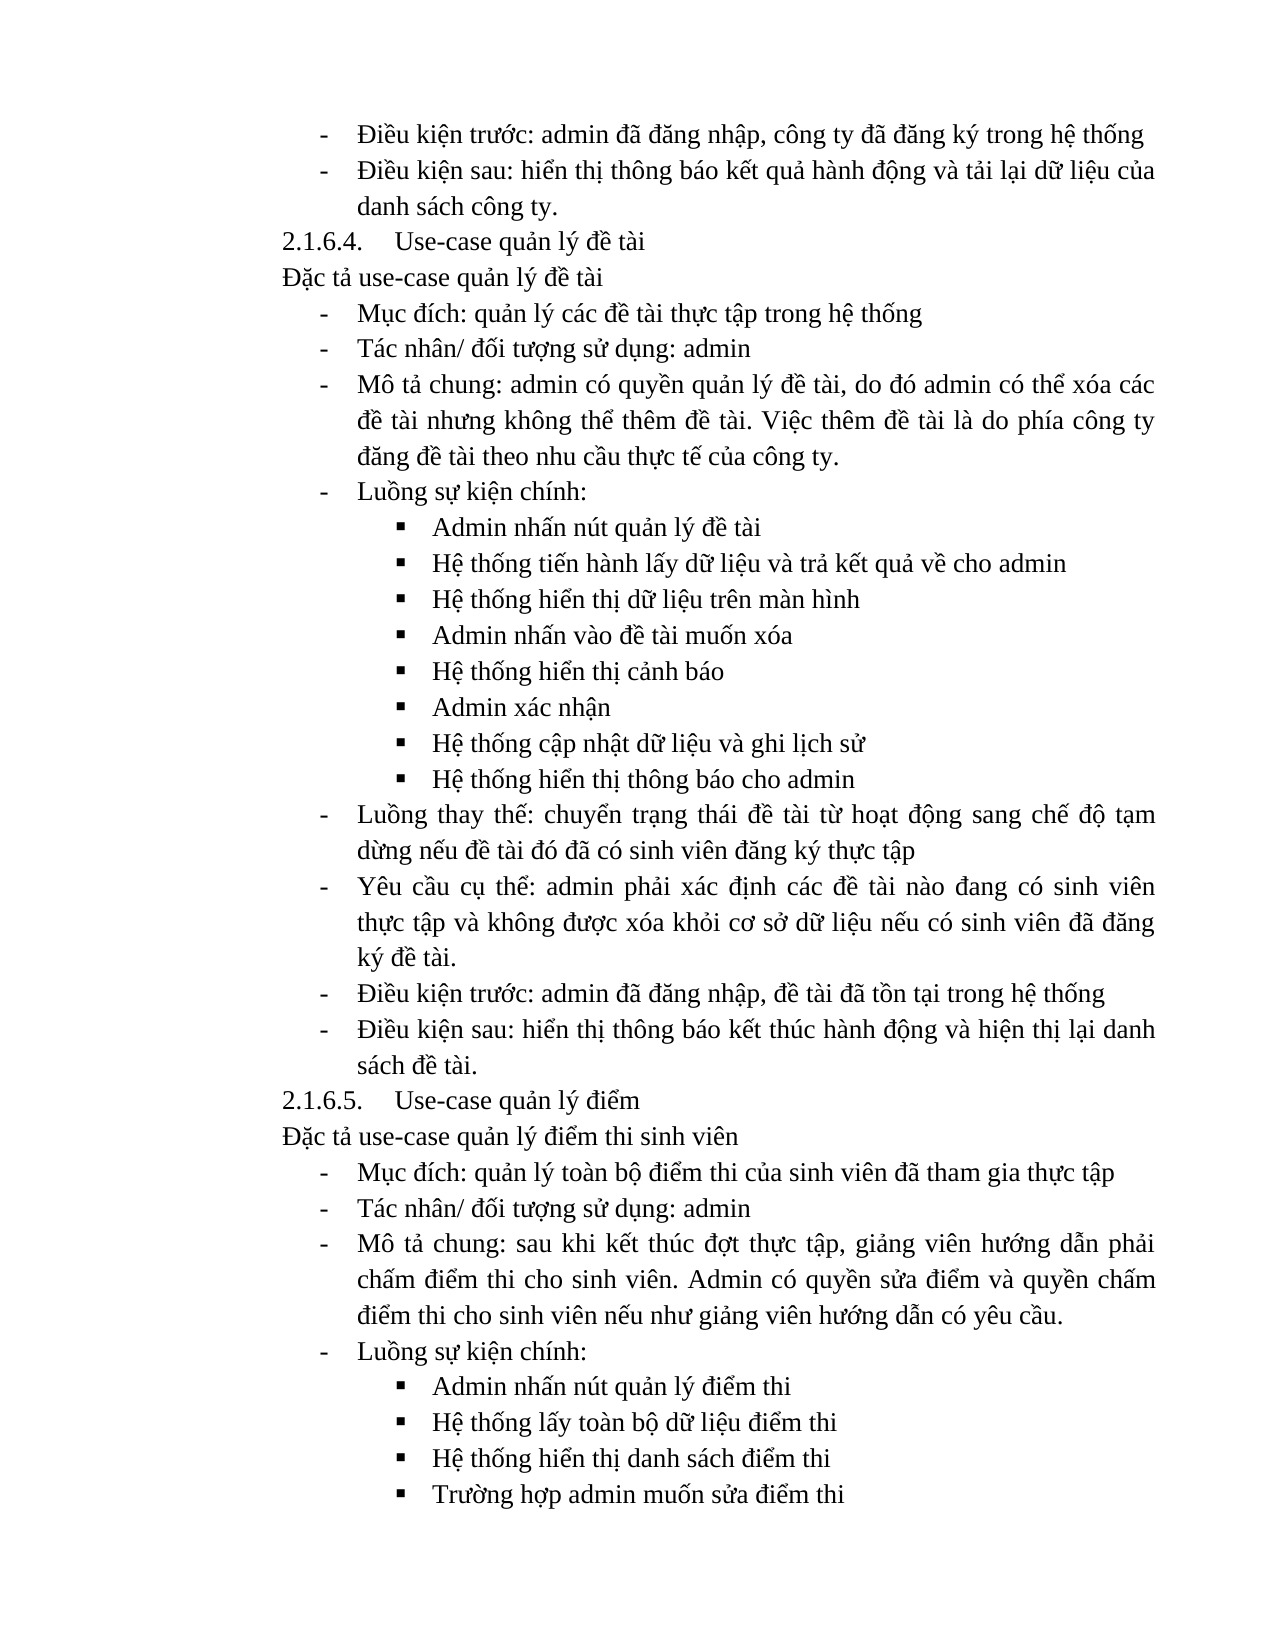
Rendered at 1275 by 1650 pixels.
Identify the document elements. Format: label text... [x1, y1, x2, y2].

list Hệ thống hiển thị danh sách điểm thi [394, 1442, 1157, 1473]
list Điều kiện trước: admin đã đăng nhập, công ty đã đăng ký trong hệ thống [319, 118, 1157, 149]
list Yêu cầu cụ thể: admin phải xác định các đề tài nào đang có sinh viên thực tập và không được xóa khỏi cơ sở dữ liệu nếu có sinh viên đã đăng ký đề tài. [319, 870, 1157, 973]
list Trường hợp admin muốn sửa điểm thi [394, 1478, 1157, 1509]
list Hệ thống cập nhật dữ liệu và ghi lịch sử [394, 727, 1157, 758]
list Use-case quản lý đề tài [282, 225, 1157, 256]
text Đặc tả use-case quản lý đề tài [282, 261, 1157, 292]
list Admin xác nhận [394, 691, 1157, 722]
list Use-case quản lý điểm [282, 1084, 1157, 1116]
list Mô tả chung: sau khi kết thúc đợt thực tập, giảng viên hướng dẫn phải chấm điểm thi cho sinh viên. Admin có quyền sửa điểm và quyền chấm điểm thi cho sinh viên nếu như giảng viên hướng dẫn có yêu cầu. [319, 1227, 1157, 1330]
list Hệ thống hiển thị cảnh báo [394, 655, 1157, 686]
list Admin nhấn vào đề tài muốn xóa [394, 619, 1157, 650]
list Mục đích: quản lý các đề tài thực tập trong hệ thống [319, 297, 1157, 328]
list Hệ thống hiển thị thông báo cho admin [394, 763, 1157, 794]
list Mô tả chung: admin có quyền quản lý đề tài, do đó admin có thể xóa các đề tài nhưng không thể thêm đề tài. Việc thêm đề tài là do phía công ty đăng đề tài theo nhu cầu thực tế của công ty. [319, 368, 1157, 471]
list Hệ thống lấy toàn bộ dữ liệu điểm thi [394, 1406, 1157, 1437]
list Mục đích: quản lý toàn bộ điểm thi của sinh viên đã tham gia thực tập [319, 1156, 1157, 1187]
list Hệ thống hiển thị dữ liệu trên màn hình [394, 583, 1157, 614]
list Admin nhấn nút quản lý điểm thi [394, 1370, 1157, 1402]
list Luồng sự kiện chính: [319, 1334, 1157, 1366]
list Điều kiện sau: hiển thị thông báo kết quả hành động và tải lại dữ liệu của danh sách công ty. [319, 154, 1157, 221]
list Admin nhấn nút quản lý đề tài [394, 511, 1157, 542]
text Đặc tả use-case quản lý điểm thi sinh viên [282, 1120, 1157, 1151]
list Điều kiện trước: admin đã đăng nhập, đề tài đã tồn tại trong hệ thống [319, 977, 1157, 1008]
list Luồng thay thế: chuyển trạng thái đề tài từ hoạt động sang chế độ tạm dừng nếu đề tài đó đã có sinh viên đăng ký thực tập [319, 799, 1157, 866]
list Luồng sự kiện chính: [319, 475, 1157, 507]
list Điều kiện sau: hiển thị thông báo kết thúc hành động và hiện thị lại danh sách đề tài. [319, 1013, 1157, 1080]
list Hệ thống tiến hành lấy dữ liệu và trả kết quả về cho admin [394, 547, 1157, 578]
list Tác nhân/ đối tượng sử dụng: admin [319, 332, 1157, 364]
list Tác nhân/ đối tượng sử dụng: admin [319, 1192, 1157, 1223]
